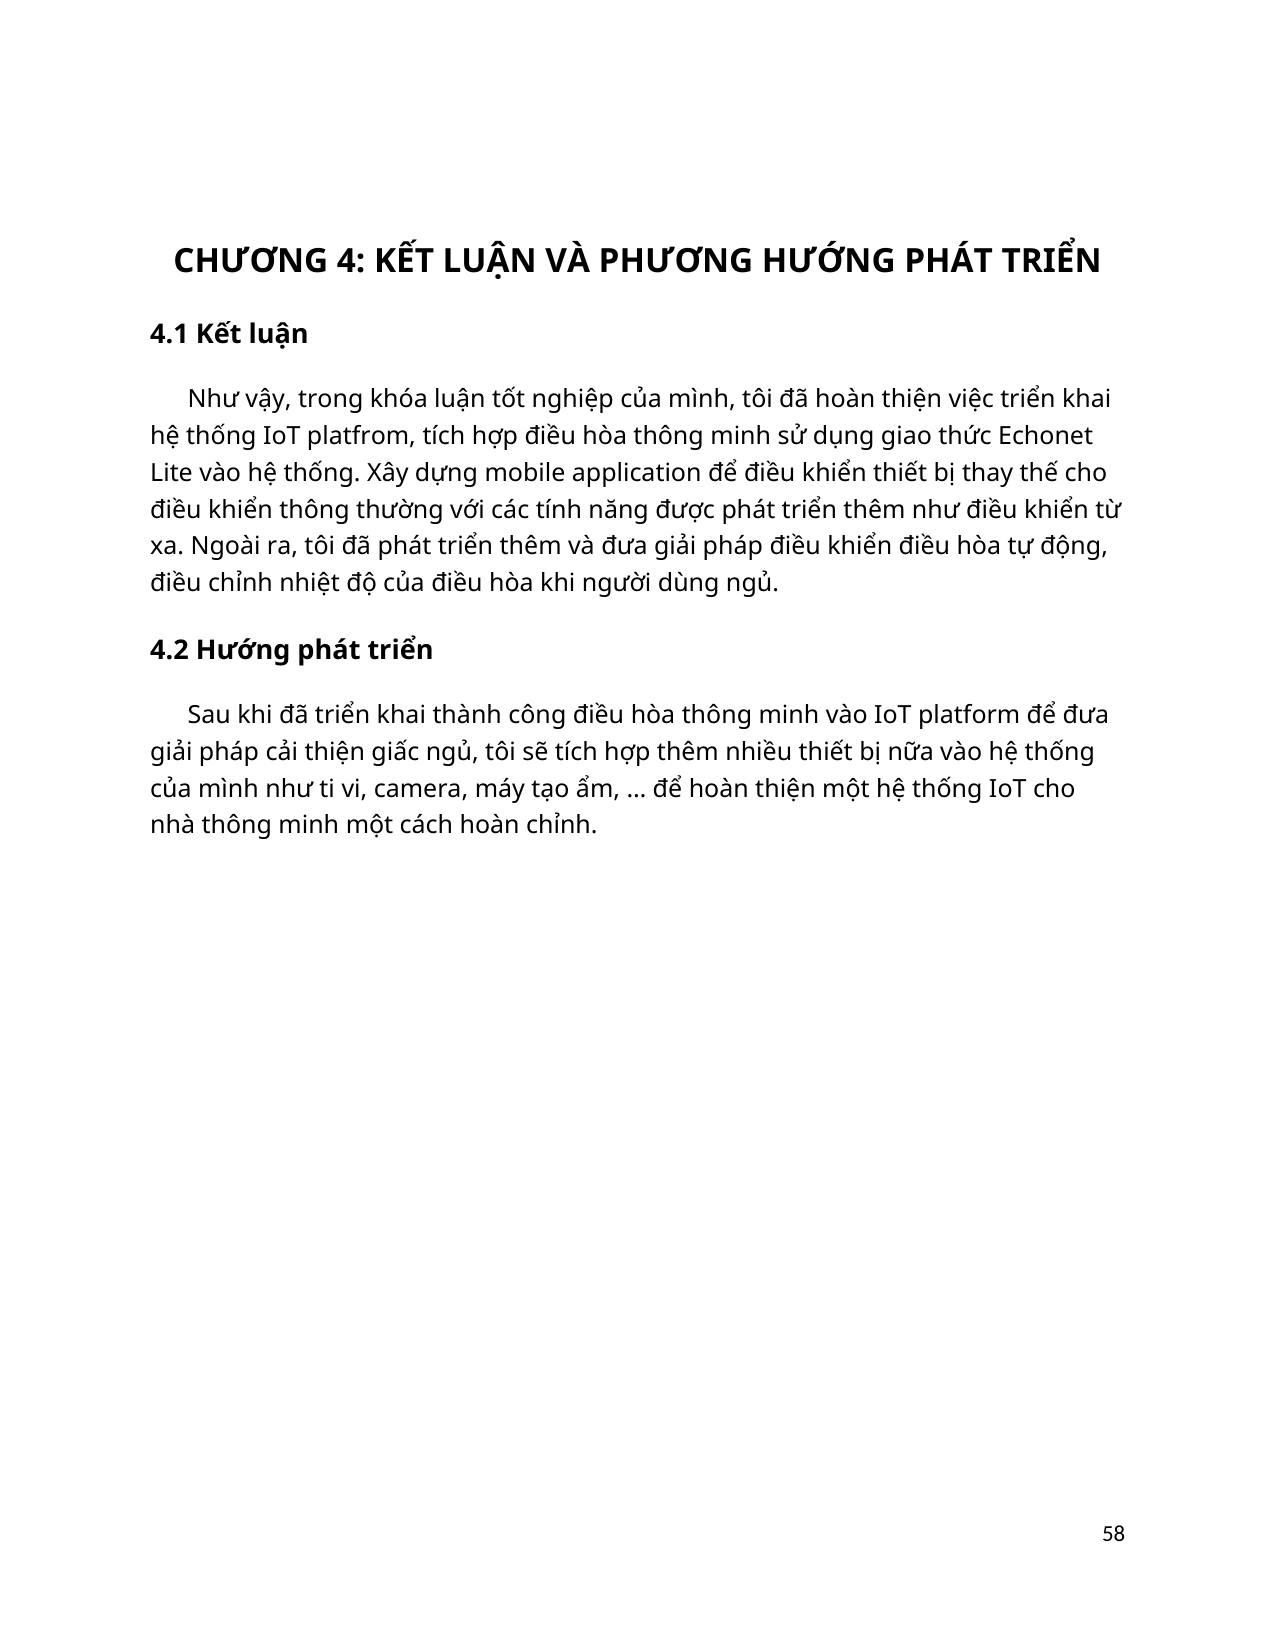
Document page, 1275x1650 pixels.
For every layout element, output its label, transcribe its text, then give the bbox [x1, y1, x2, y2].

subtitle 4.2 Hướng phát triển [150, 631, 1125, 668]
text Sau khi đã triển khai thành công điều hòa thông minh vào IoT platform để đưa giải pháp cải thiện giấc ngủ, tôi sẽ tích hợp thêm nhiều thiết bị nữa vào hệ thống của mình như ti vi, camera, máy tạo ẩm, … để hoàn thiện một hệ thống IoT cho nhà thông minh một cách hoàn chỉnh. [150, 697, 1125, 841]
subtitle CHƯƠNG 4: KẾT LUẬN VÀ PHƯƠNG HƯỚNG PHÁT TRIỂN [150, 237, 1125, 282]
subtitle 4.1 Kết luận [150, 315, 1125, 352]
text Như vậy, trong khóa luận tốt nghiệp của mình, tôi đã hoàn thiện việc triển khai hệ thống IoT platfrom, tích hợp điều hòa thông minh sử dụng giao thức Echonet Lite vào hệ thống. Xây dựng mobile application để điều khiển thiết bị thay thế cho điều khiển thông thường với các tính năng được phát triển thêm như điều khiển từ xa. Ngoài ra, tôi đã phát triển thêm và đưa giải pháp điều khiển điều hòa tự động, điều chỉnh nhiệt độ của điều hòa khi người dùng ngủ. [150, 381, 1125, 599]
